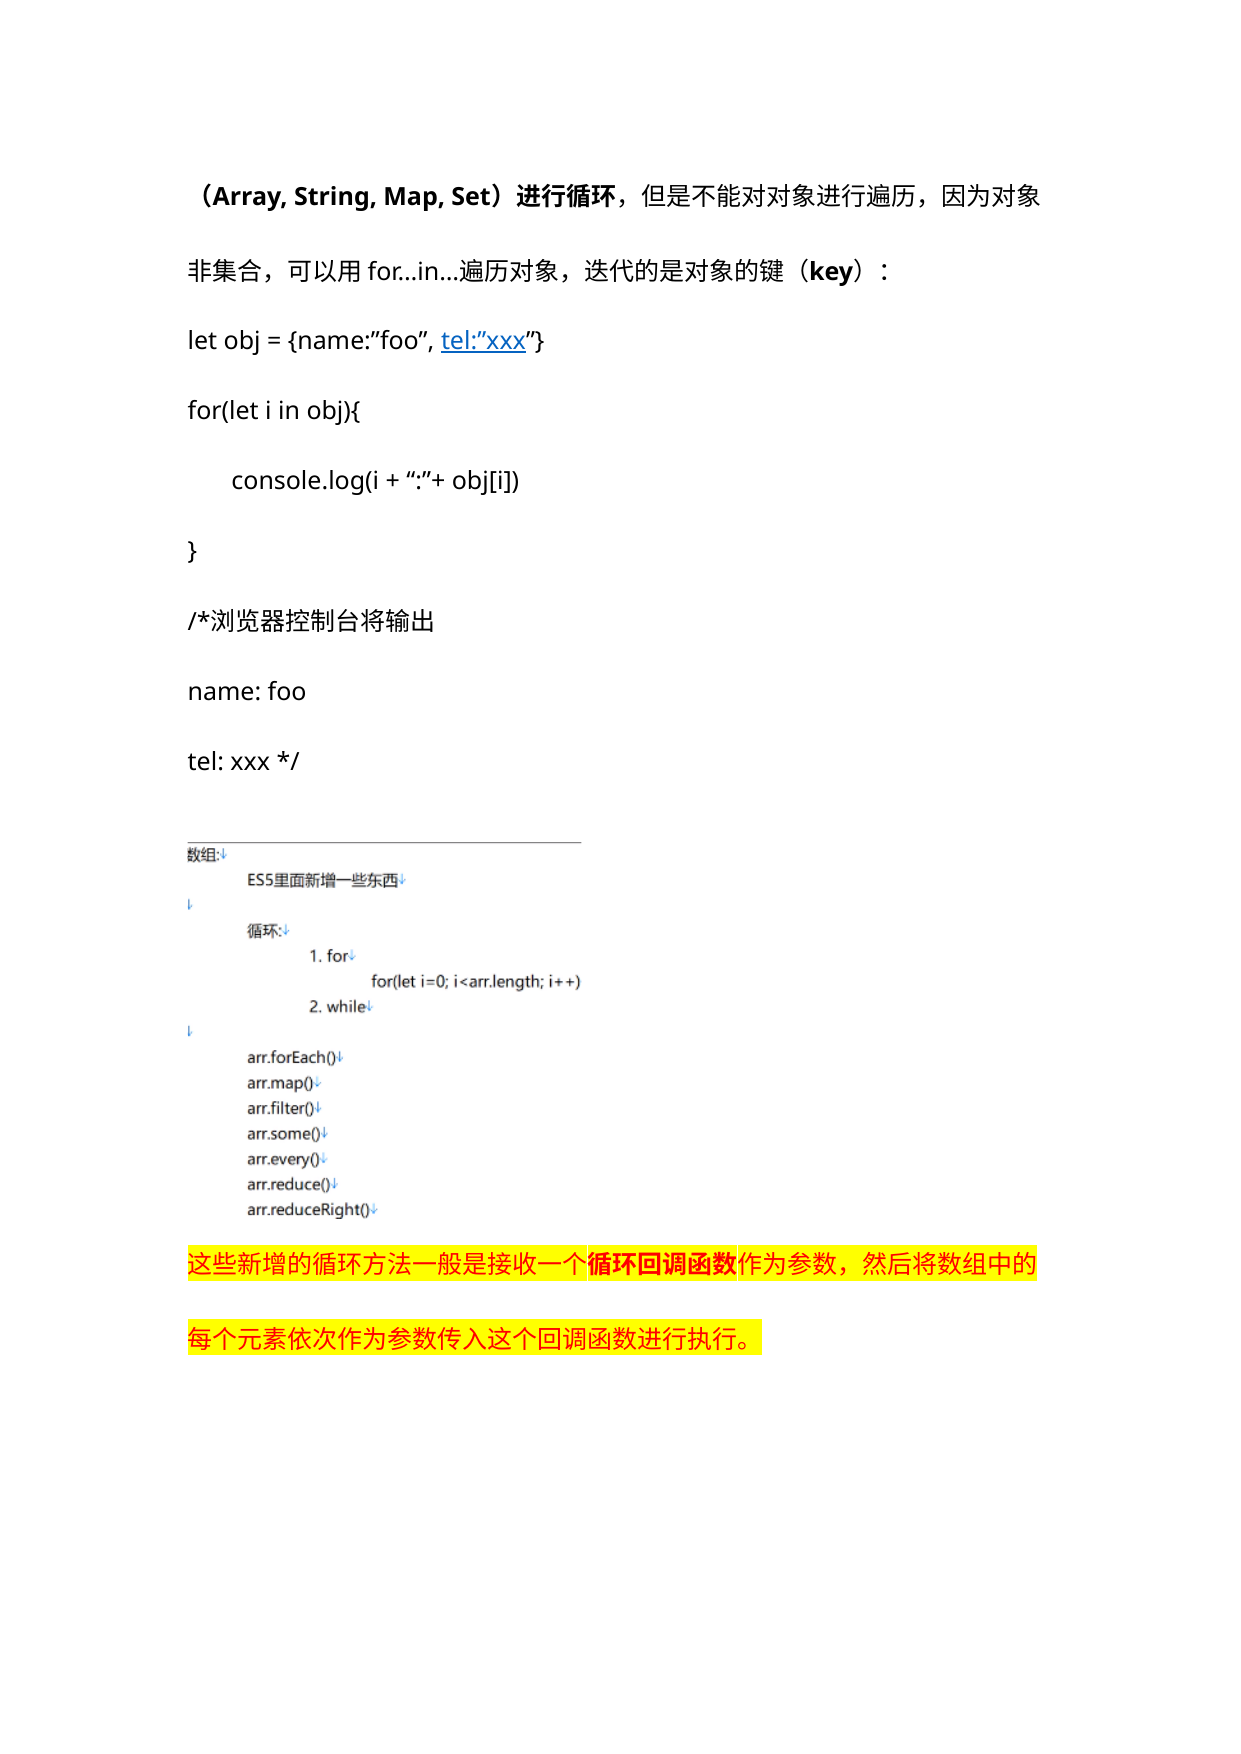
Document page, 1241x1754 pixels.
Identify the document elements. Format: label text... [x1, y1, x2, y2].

text 这些新增的循环方法一般是接收一个循环回调函数作为参数，然后将数组中的每个元素依次作为参数传入这个回调函数进行执行。 [187, 1230, 1053, 1370]
text } [187, 517, 1053, 582]
text tel: xxx */ [187, 728, 1053, 793]
text /*浏览器控制台将输出 [187, 587, 1053, 652]
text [187, 162, 1053, 302]
text let obj = {name:”foo”, tel:”xxx”} [187, 307, 1053, 372]
text console.log(i + “:”+ obj[i]) [187, 447, 1053, 512]
text for(let i in obj){ [187, 377, 1053, 442]
text name: foo [187, 658, 1053, 723]
